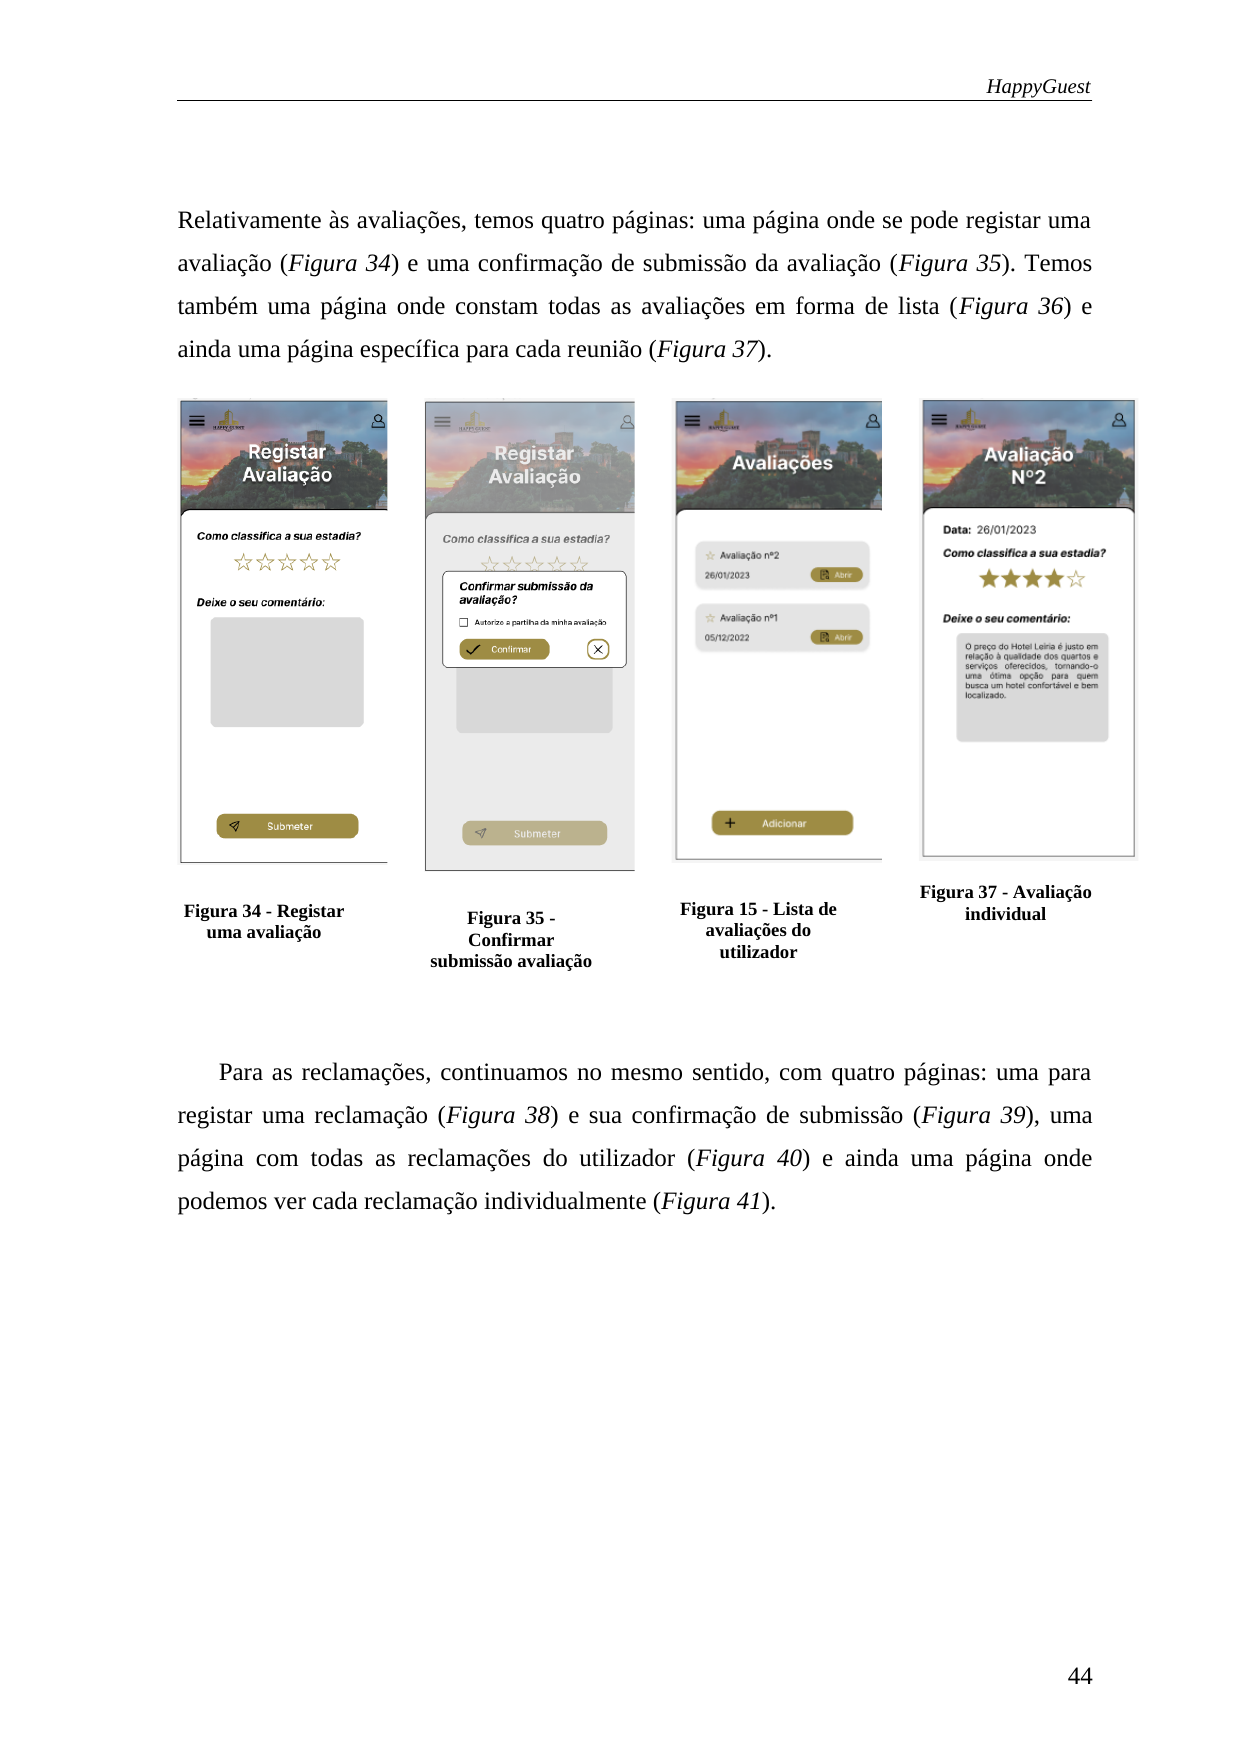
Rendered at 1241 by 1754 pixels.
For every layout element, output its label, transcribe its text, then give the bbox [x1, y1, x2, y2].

picture [671, 398, 882, 863]
text Figura 34 - Registar uma avaliação [177, 900, 351, 943]
text Para as reclamações, continuamos no mesmo sentido, com quatro páginas: uma para registar uma reclamação (Figura 38) e sua confirmação de submissão (Figura 39), uma página com todas as reclamações do utilizador (Figura 40) e ainda uma página onde podemos ver cada reclamação individualmente (Figura 41). [177, 1057, 1092, 1215]
text Figura 37 - Avaliação individual [919, 881, 1092, 924]
picture [918, 398, 1139, 861]
picture [177, 398, 388, 865]
text Relativamente às avaliações, temos quatro páginas: uma página onde se pode registar uma avaliação (Figura 34) e uma confirmação de submissão da avaliação (Figura 35). Temos também uma página onde constam todas as avaliações em forma de lista (Figura 36) e ainda uma página específica para cada reunião (Figura 37). [177, 205, 1092, 363]
text Figura 15 - Lista de avaliações do utilizador [672, 898, 845, 962]
text Figura 35 - Confirmar submissão avaliação [424, 907, 598, 972]
picture [424, 398, 635, 872]
